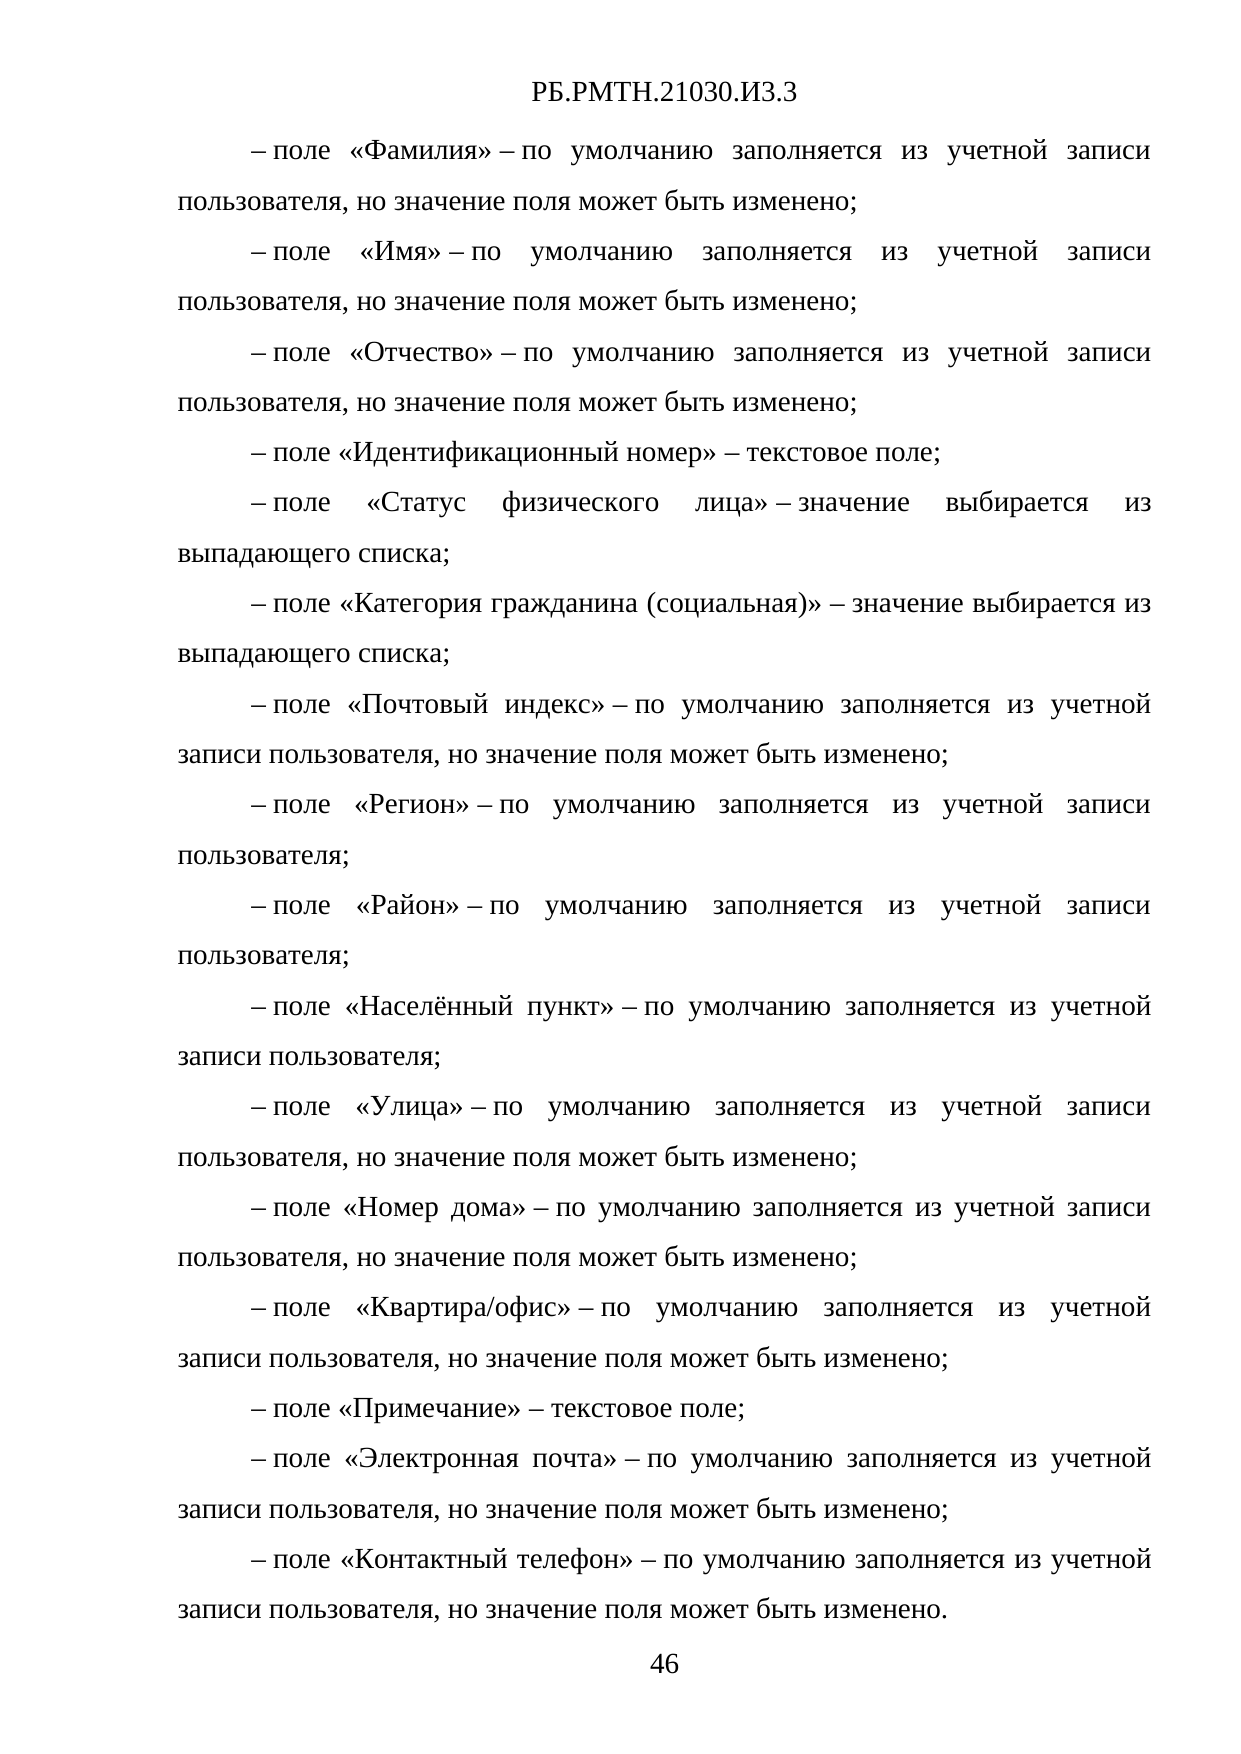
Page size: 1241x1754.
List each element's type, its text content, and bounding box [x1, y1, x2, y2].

text – поле «Регион» – по умолчанию заполняется из учетной записи пользователя; [177, 786, 1152, 870]
text – поле «Квартира/офис» – по умолчанию заполняется из учетной записи пользователя, но значение поля может быть изменено; [177, 1289, 1152, 1373]
text – поле «Улица» – по умолчанию заполняется из учетной записи пользователя, но значение поля может быть изменено; [177, 1088, 1152, 1172]
text – поле «Фамилия» – по умолчанию заполняется из учетной записи пользователя, но значение поля может быть изменено; [177, 132, 1152, 216]
text – поле «Электронная почта» – по умолчанию заполняется из учетной записи пользователя, но значение поля может быть изменено; [177, 1441, 1152, 1524]
text – поле «Почтовый индекс» – по умолчанию заполняется из учетной записи пользователя, но значение поля может быть изменено; [177, 686, 1152, 770]
text – поле «Отчество» – по умолчанию заполняется из учетной записи пользователя, но значение поля может быть изменено; [177, 334, 1152, 417]
text – поле «Номер дома» – по умолчанию заполняется из учетной записи пользователя, но значение поля может быть изменено; [177, 1189, 1152, 1273]
text – поле «Населённый пункт» – по умолчанию заполняется из учетной записи пользователя; [177, 988, 1152, 1072]
text – поле «Статус физического лица» – значение выбирается из выпадающего списка; [177, 484, 1152, 568]
text – поле «Контактный телефон» – по умолчанию заполняется из учетной записи пользователя, но значение поля может быть изменено. [177, 1541, 1152, 1625]
text – поле «Идентификационный номер» – текстовое поле; [177, 434, 1152, 468]
text – поле «Категория гражданина (социальная)» – значение выбирается из выпадающего списка; [177, 585, 1152, 669]
text – поле «Имя» – по умолчанию заполняется из учетной записи пользователя, но значение поля может быть изменено; [177, 233, 1152, 317]
text – поле «Примечание» – текстовое поле; [177, 1390, 1152, 1424]
text – поле «Район» – по умолчанию заполняется из учетной записи пользователя; [177, 887, 1152, 971]
